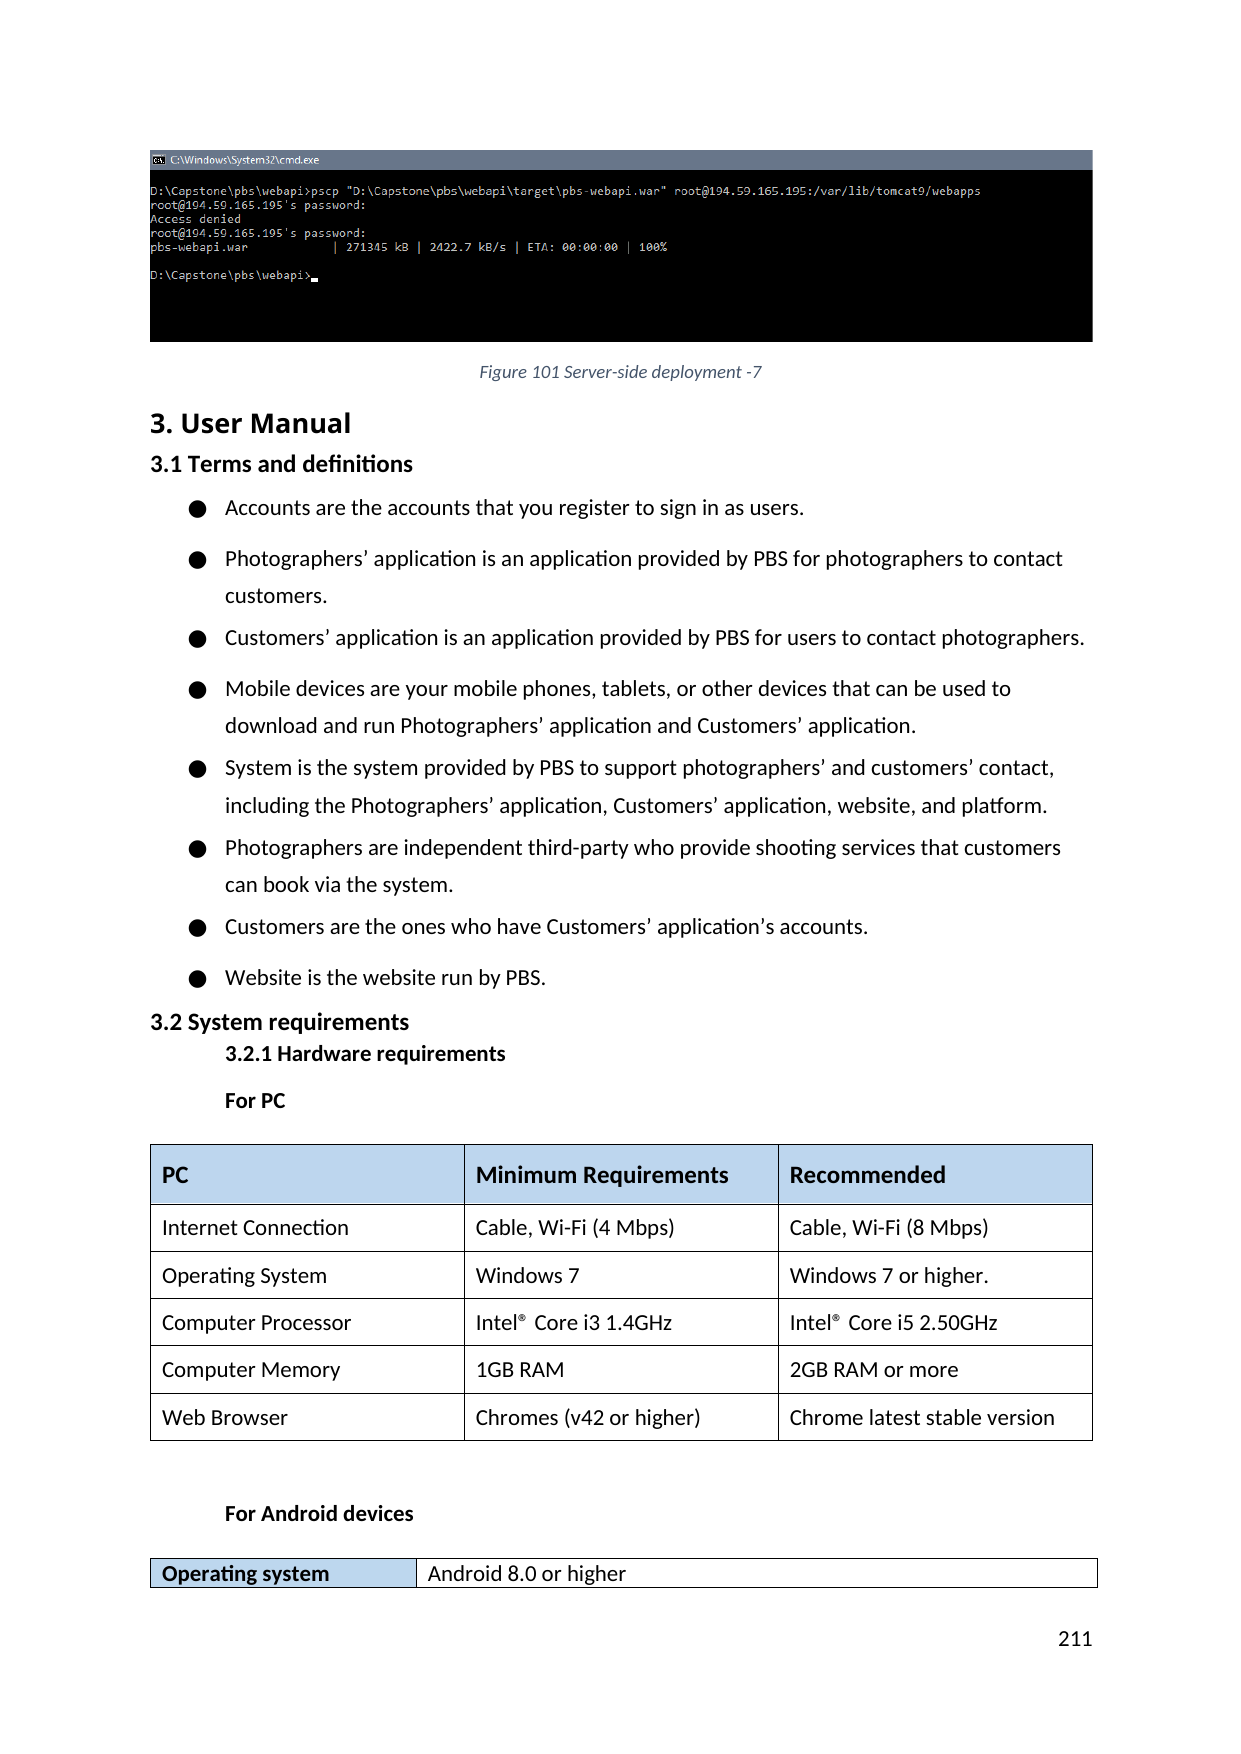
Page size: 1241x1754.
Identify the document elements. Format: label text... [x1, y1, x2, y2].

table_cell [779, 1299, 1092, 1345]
list Customers’ application is an application provided by PBS for users to contact photographers. [187, 611, 1093, 658]
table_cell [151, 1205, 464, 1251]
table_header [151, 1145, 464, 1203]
list System is the system provided by PBS to support photographers’ and customers’ contact, including the Photographers’ application, Customers’ application, website, and platform. [187, 742, 1093, 819]
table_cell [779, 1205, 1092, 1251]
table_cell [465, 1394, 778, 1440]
text For Android devices [150, 1499, 1093, 1528]
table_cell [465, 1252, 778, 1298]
picture [150, 150, 1093, 342]
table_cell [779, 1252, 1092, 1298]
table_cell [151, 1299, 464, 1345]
text Figure 101 Server-side deployment -7 [150, 361, 1093, 384]
list Photographers’ application is an application provided by PBS for photographers to contact customers. [187, 532, 1093, 609]
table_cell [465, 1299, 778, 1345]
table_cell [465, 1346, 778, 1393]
text For PC [225, 1086, 1093, 1114]
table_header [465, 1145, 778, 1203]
list Mobile devices are your mobile phones, tablets, or other devices that can be used to download and run Photographers’ application and Customers’ application. [187, 662, 1093, 739]
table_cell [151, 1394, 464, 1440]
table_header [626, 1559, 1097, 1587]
subtitle 3.2 System requirements [150, 1006, 1093, 1036]
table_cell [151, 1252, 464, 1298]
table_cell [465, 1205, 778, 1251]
list Customers are the ones who have Customers’ application’s accounts. [187, 900, 1093, 947]
list Accounts are the accounts that you register to sign in as users. [187, 481, 1093, 528]
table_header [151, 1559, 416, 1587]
subtitle 3. User Manual [150, 404, 1093, 441]
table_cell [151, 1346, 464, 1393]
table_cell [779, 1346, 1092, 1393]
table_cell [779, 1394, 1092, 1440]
list Photographers are independent third-party who provide shooting services that customers can book via the system. [187, 821, 1093, 898]
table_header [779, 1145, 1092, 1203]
list Website is the website run by PBS. [187, 951, 1093, 998]
subtitle 3.1 Terms and definitions [150, 448, 1093, 479]
text 3.2.1 Hardware requirements [150, 1039, 1093, 1067]
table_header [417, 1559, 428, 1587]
